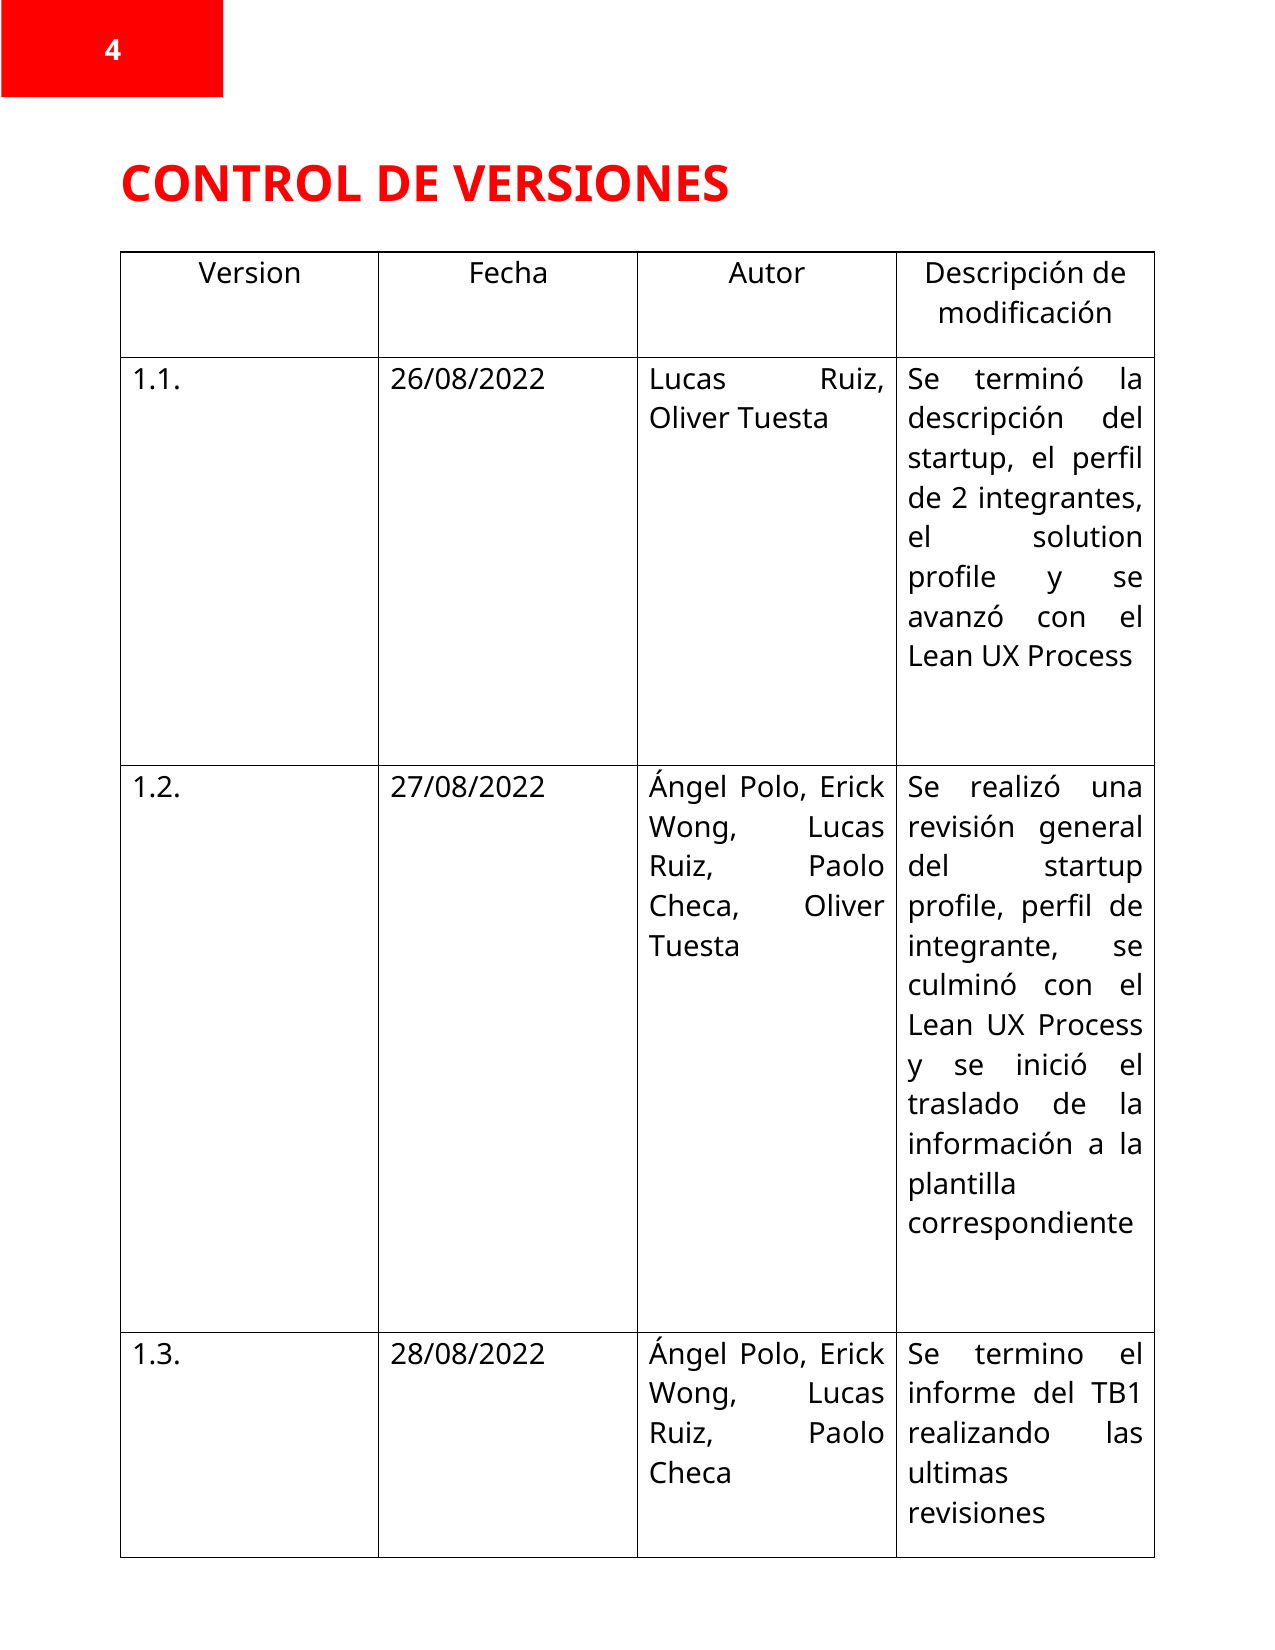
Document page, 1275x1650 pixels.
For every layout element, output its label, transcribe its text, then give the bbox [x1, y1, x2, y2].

table_cell 1.2. [121, 766, 378, 1332]
table_header Autor [638, 253, 896, 357]
table_cell 1.3. [121, 1333, 378, 1557]
table_cell Se realizó una revisión general del startup profile, perfil de integrante, se culminó con el Lean UX Process y se inició el traslado de la información a la plantilla correspondiente [897, 766, 1154, 1332]
table_cell Se terminó la descripción del startup, el perfil de 2 integrantes, el solution profile y se avanzó con el Lean UX Process [897, 358, 1154, 765]
table_cell Ángel Polo, Erick Wong, Lucas Ruiz, Paolo Checa [638, 1333, 896, 1557]
table_cell Se termino el informe del TB1 realizando las ultimas revisiones [897, 1333, 1154, 1557]
table_cell 28/08/2022 [379, 1333, 637, 1557]
table_cell Ángel Polo, Erick Wong, Lucas Ruiz, Paolo Checa, Oliver Tuesta [638, 766, 896, 1332]
table_cell Lucas Ruiz, Oliver Tuesta [638, 358, 896, 765]
table_header Descripción de modificación [897, 253, 1154, 357]
table_cell 26/08/2022 [379, 358, 637, 765]
table_cell 1.1. [121, 358, 378, 765]
table_header Version [121, 253, 378, 357]
subtitle Control de versiones [120, 148, 1155, 216]
table_header Fecha [379, 253, 637, 357]
table_cell 27/08/2022 [379, 766, 637, 1332]
